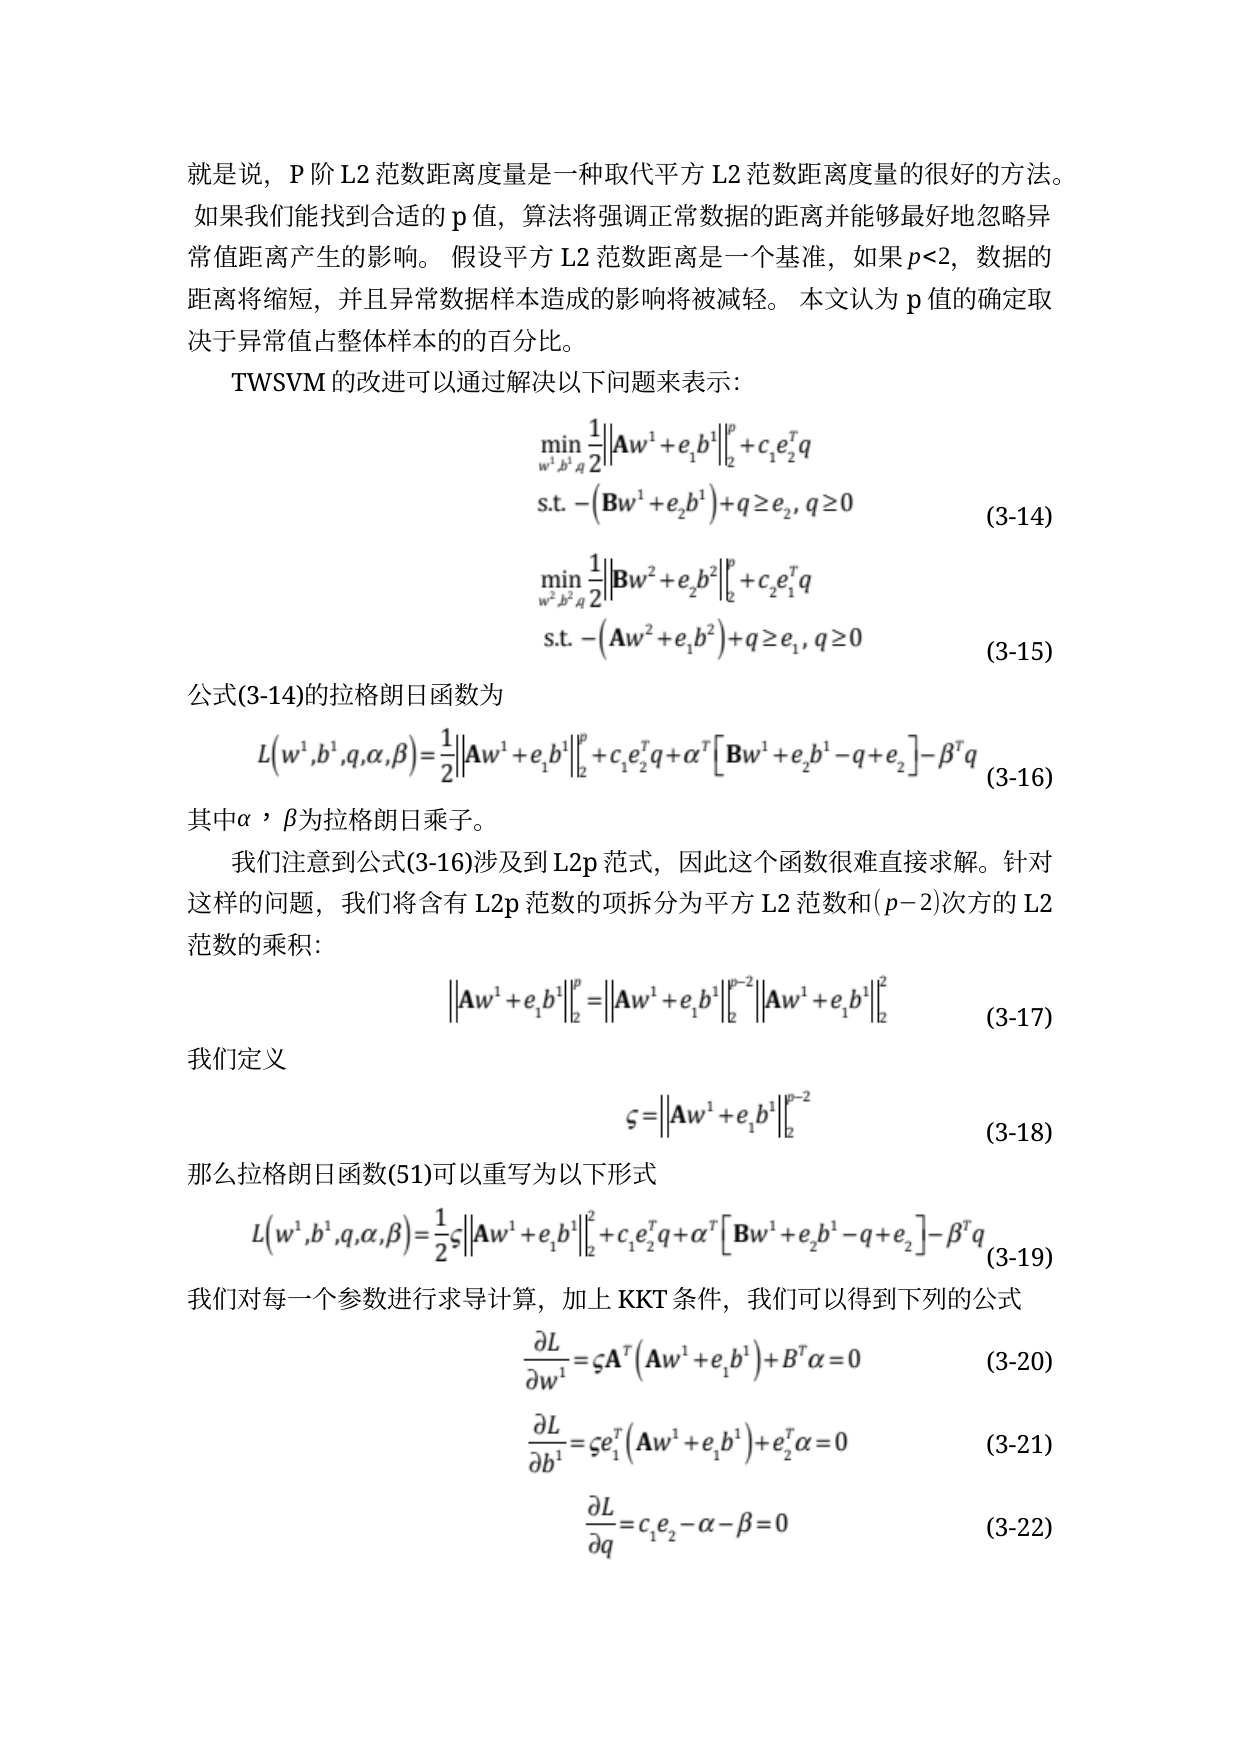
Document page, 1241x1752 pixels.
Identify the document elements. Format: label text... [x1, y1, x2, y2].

text (3-15) [187, 537, 1053, 673]
text 我们定义 [187, 1037, 1053, 1079]
text (3-20) [187, 1318, 1053, 1402]
text 那么拉格朗日函数(51)可以重写为以下形式 [187, 1152, 1053, 1193]
text (3-21) [187, 1402, 1053, 1485]
text (3-19) [187, 1193, 1053, 1277]
text 我们注意到公式(3-16)涉及到L2p范式，因此这个函数很难直接求解。针对这样的问题，我们将含有L2p范数的项拆分为平方L2范数和次方的L2范数的乘积： [187, 839, 1053, 964]
text 公式(3-14)的拉格朗日函数为 [187, 673, 1053, 714]
text (3-17) [187, 964, 1053, 1037]
text (3-18) [187, 1079, 1053, 1152]
text 其中为拉格朗日乘子。 [187, 798, 1053, 839]
text (3-16) [187, 714, 1053, 798]
text 我们对每一个参数进行求导计算，加上KKT条件，我们可以得到下列的公式 [187, 1277, 1053, 1318]
text TWSVM的改进可以通过解决以下问题来表示： [187, 360, 1053, 402]
text (3-14) [187, 402, 1053, 537]
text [187, 152, 1053, 360]
text (3-22) [187, 1485, 1053, 1568]
